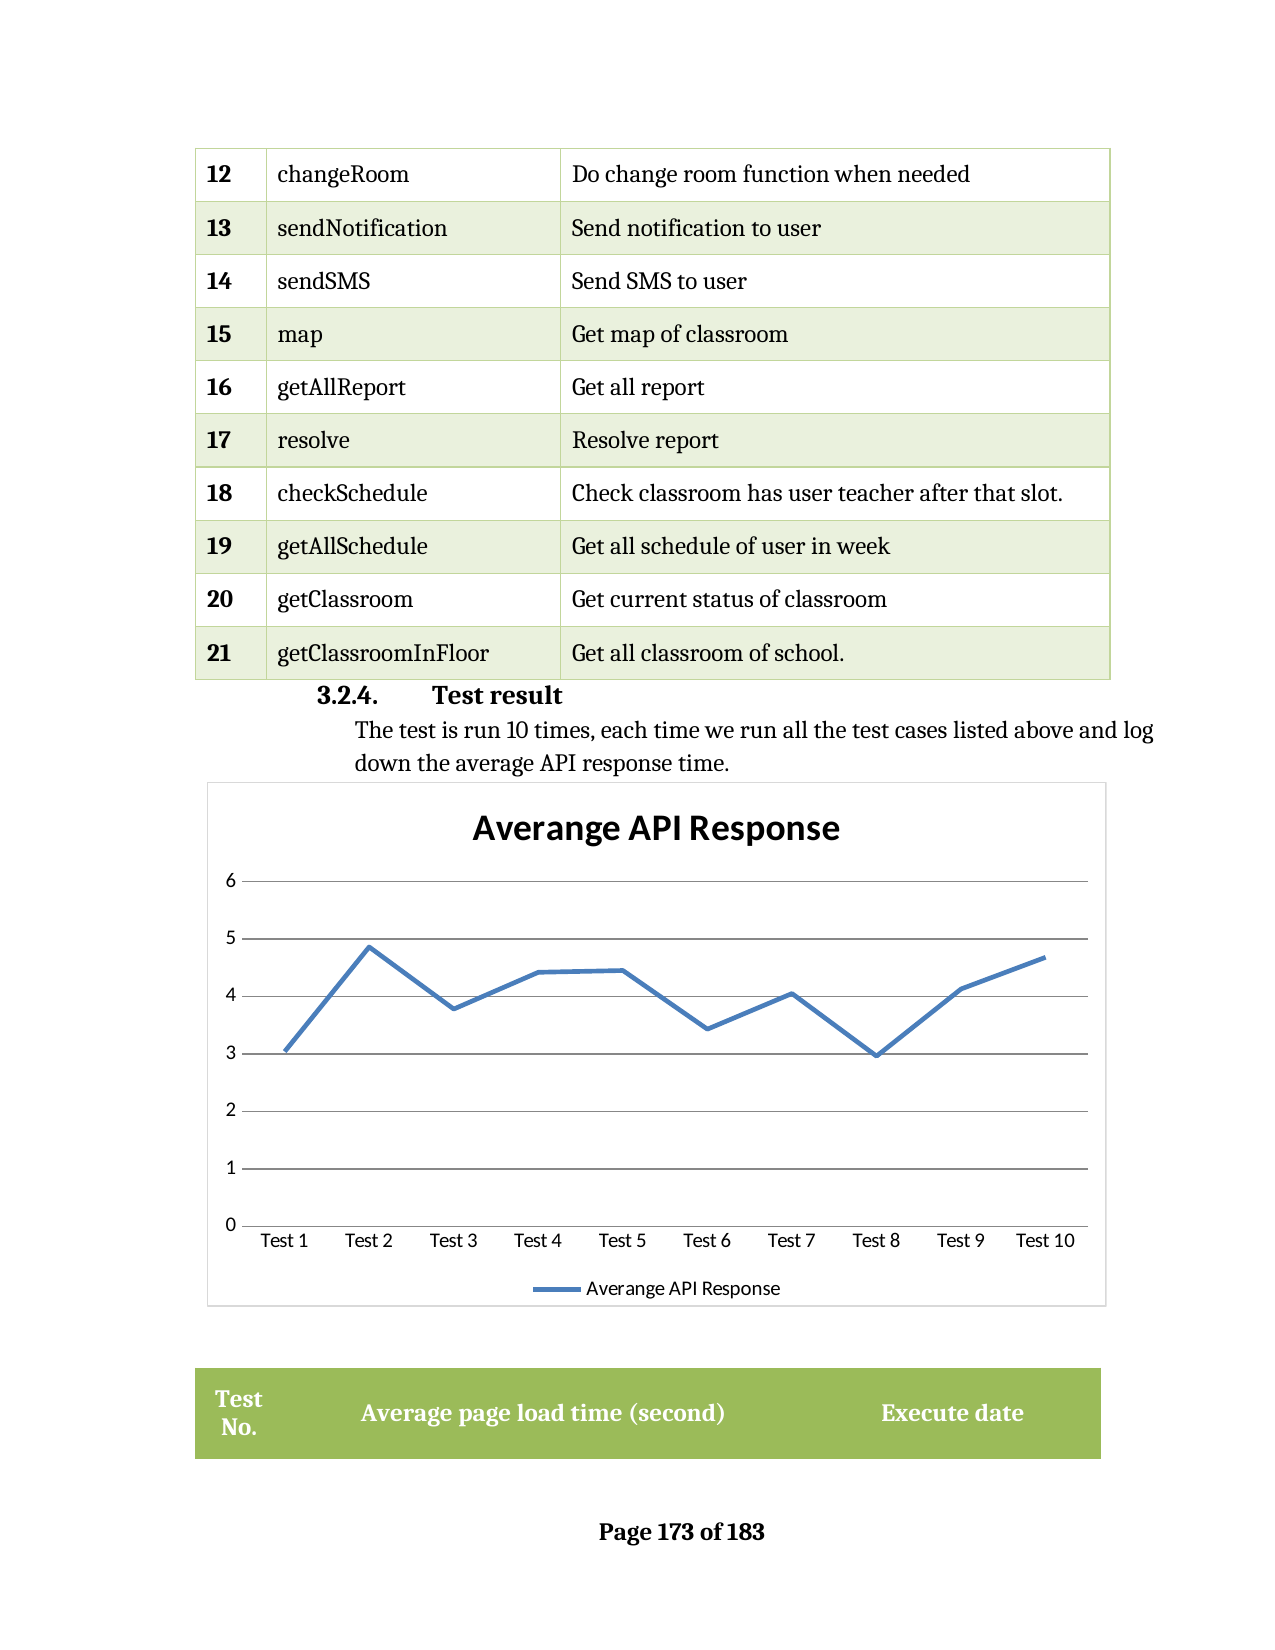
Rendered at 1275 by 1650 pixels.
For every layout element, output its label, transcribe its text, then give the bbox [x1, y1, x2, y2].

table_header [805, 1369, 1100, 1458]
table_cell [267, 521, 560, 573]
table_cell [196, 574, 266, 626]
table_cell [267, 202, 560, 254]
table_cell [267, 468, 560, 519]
list Test result [317, 680, 1157, 711]
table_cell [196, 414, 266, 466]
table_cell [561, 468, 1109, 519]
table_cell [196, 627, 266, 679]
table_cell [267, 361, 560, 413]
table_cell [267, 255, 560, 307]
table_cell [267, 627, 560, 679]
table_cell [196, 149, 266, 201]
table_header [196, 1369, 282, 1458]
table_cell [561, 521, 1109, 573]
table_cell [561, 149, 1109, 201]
list The test is run 10 times, each time we run all the test cases listed above and log down the average API response time. [354, 716, 1157, 777]
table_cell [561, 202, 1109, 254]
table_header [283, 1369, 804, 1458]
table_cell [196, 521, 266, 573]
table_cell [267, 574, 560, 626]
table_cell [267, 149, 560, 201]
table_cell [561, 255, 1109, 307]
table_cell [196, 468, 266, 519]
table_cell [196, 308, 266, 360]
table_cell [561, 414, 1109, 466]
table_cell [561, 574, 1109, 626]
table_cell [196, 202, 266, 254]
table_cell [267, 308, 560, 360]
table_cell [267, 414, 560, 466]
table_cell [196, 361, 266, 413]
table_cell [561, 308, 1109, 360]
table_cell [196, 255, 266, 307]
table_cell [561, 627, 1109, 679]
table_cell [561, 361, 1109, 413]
